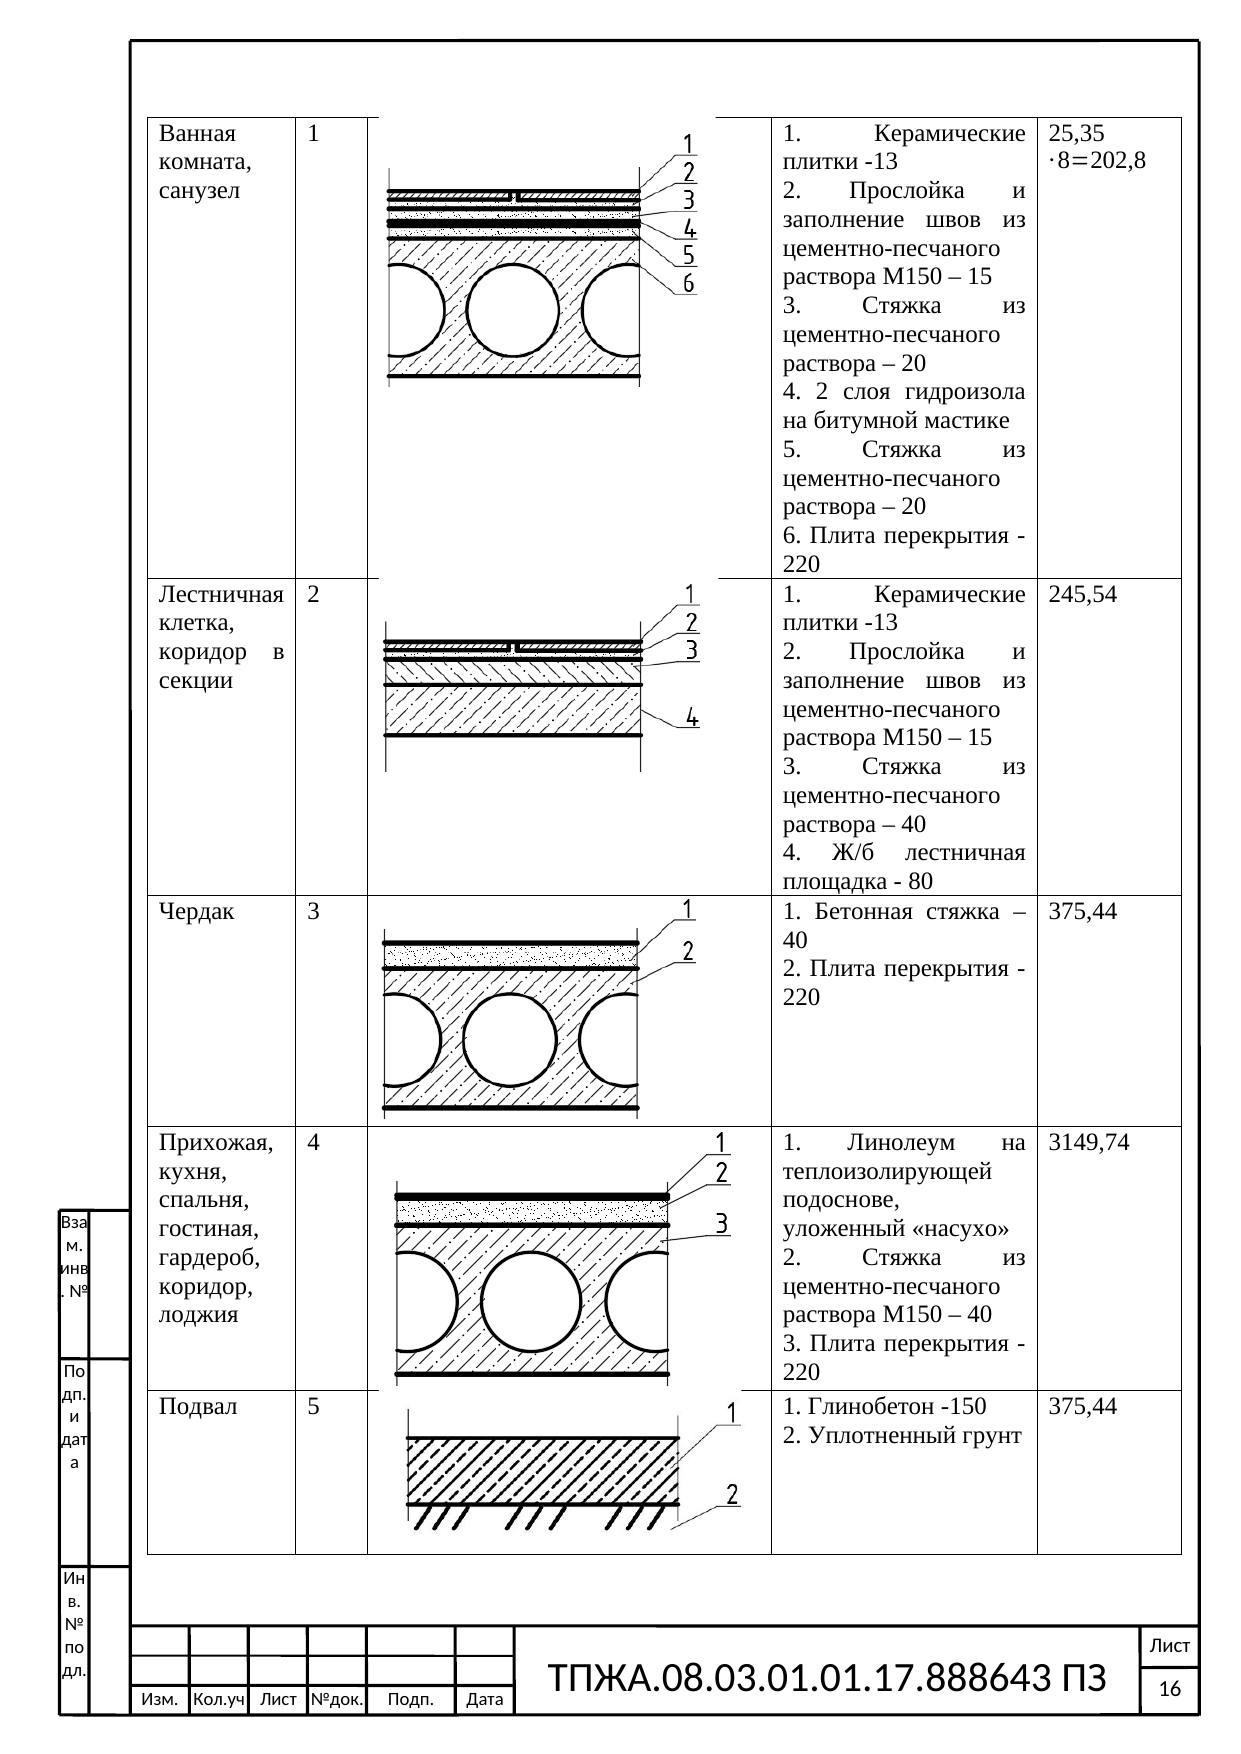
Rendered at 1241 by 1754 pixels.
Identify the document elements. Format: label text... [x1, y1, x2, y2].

table_cell [761, 1391, 771, 1554]
table_cell 4 [296, 1127, 367, 1390]
picture [378, 117, 716, 402]
table_cell 375,44 [1038, 896, 1181, 1126]
table_cell 2 [296, 579, 367, 895]
table_cell 3149,74 [1038, 1127, 1181, 1390]
table_cell Ванная комната, санузел [148, 118, 295, 578]
table_cell 3 [296, 896, 367, 1126]
table_cell [368, 118, 771, 578]
picture [378, 578, 719, 797]
table_cell 1. Керамические плитки -13 2. Прослойка и заполнение швов из цементно-песчаного раствора М150 – 15 3. Стяжка из цементно-песчаного раствора – 20 4. 2 слоя гидроизола на битумной мастике 5. Стяжка из цементно-песчаного раствора – 20 6. Плита перекрытия - 220 [772, 118, 1037, 578]
table_cell 1. Керамические плитки -13 2. Прослойка и заполнение швов из цементно-песчаного раствора М150 – 15 3. Стяжка из цементно-песчаного раствора – 40 4. Ж/б лестничная площадка - 80 [772, 579, 1037, 895]
table_cell Лестничная клетка, коридор в секции [148, 579, 295, 895]
table_cell 1 [296, 118, 367, 578]
picture [378, 1127, 761, 1554]
table_cell 1. Линолеум на теплоизолирующей подоснове, уложенный «насухо» 2. Стяжка из цементно-песчаного раствора М150 – 40 3. Плита перекрытия - 220 [772, 1127, 1037, 1390]
table_cell 375,44 [1038, 1391, 1181, 1554]
table_cell Чердак [148, 896, 295, 1126]
table_cell [368, 1127, 378, 1390]
picture [378, 896, 718, 1126]
table_cell [742, 1127, 771, 1390]
table_cell [368, 896, 378, 1126]
table_cell 1. Глинобетон -150 2. Уплотненный грунт [772, 1391, 1037, 1554]
table_cell 245,54 [1038, 579, 1181, 895]
table_cell 5 [296, 1391, 367, 1554]
table_cell 25,35 [1038, 118, 1181, 578]
table_cell [368, 579, 771, 895]
table_cell Подвал [148, 1391, 295, 1554]
table_cell [368, 1391, 378, 1554]
table_cell [718, 896, 771, 1126]
table_cell 1. Бетонная стяжка – 40 2. Плита перекрытия - 220 [772, 896, 1037, 1126]
table_cell Прихожая, кухня, спальня, гостиная, гардероб, коридор, лоджия [148, 1127, 295, 1390]
